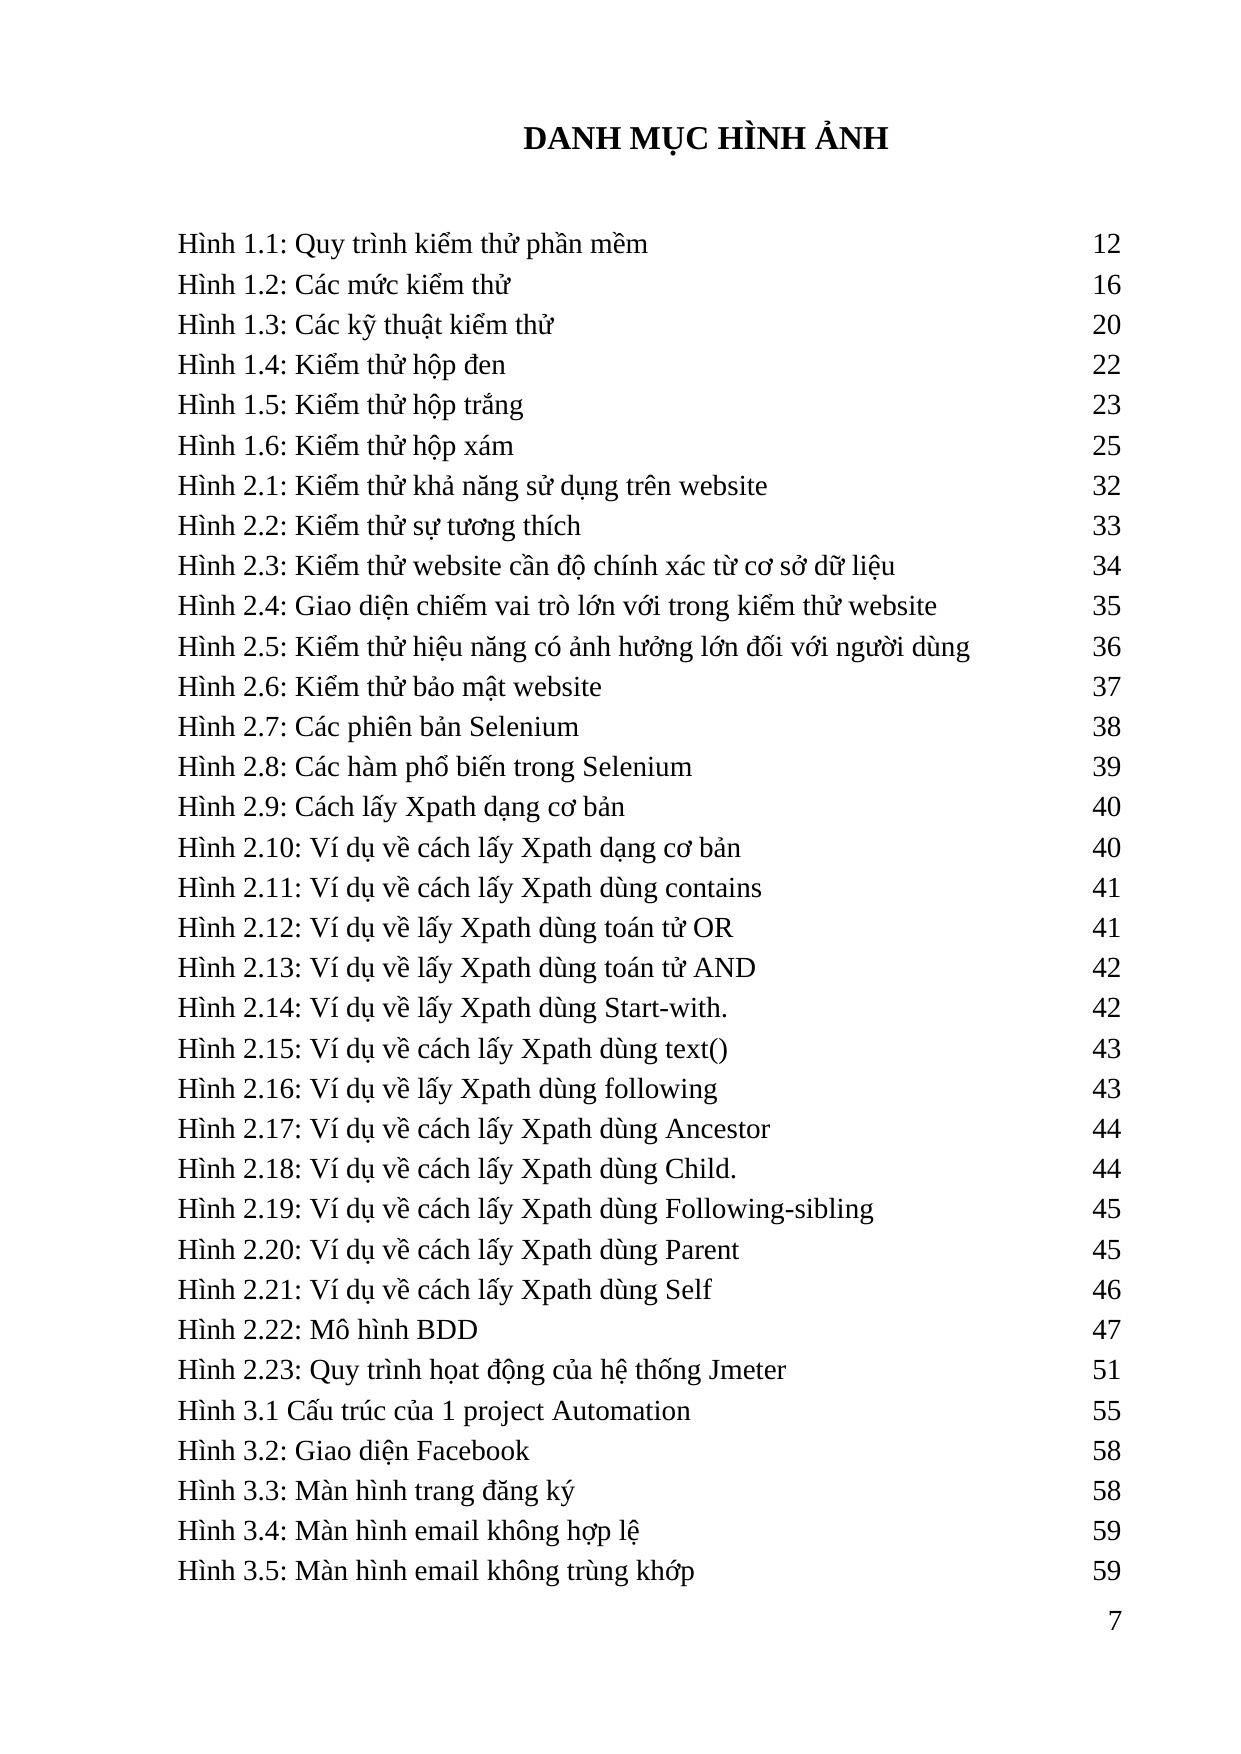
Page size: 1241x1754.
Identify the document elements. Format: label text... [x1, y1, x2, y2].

text Hình 2.7: Các phiên bản Selenium 38 [177, 709, 1122, 743]
text Hình 2.23: Quy trình họat động của hệ thống Jmeter 51 [177, 1352, 1122, 1386]
text Hình 2.6: Kiểm thử bảo mật website 37 [177, 669, 1122, 702]
text Hình 2.18: Ví dụ về cách lấy Xpath dùng Child. 44 [177, 1151, 1122, 1185]
text Hình 2.21: Ví dụ về cách lấy Xpath dùng Self 46 [177, 1272, 1122, 1306]
text Hình 2.16: Ví dụ về lấy Xpath dùng following 43 [177, 1071, 1122, 1104]
text Hình 2.11: Ví dụ về cách lấy Xpath dùng contains 41 [177, 870, 1122, 903]
text Hình 2.8: Các hàm phổ biến trong Selenium 39 [177, 749, 1122, 783]
text Hình 2.4: Giao diện chiếm vai trò lớn với trong kiểm thử website 35 [177, 588, 1122, 622]
text Hình 1.2: Các mức kiểm thử 16 [177, 267, 1122, 300]
text Hình 2.10: Ví dụ về cách lấy Xpath dạng cơ bản 40 [177, 830, 1122, 863]
text Hình 2.14: Ví dụ về lấy Xpath dùng Start-with. 42 [177, 991, 1122, 1024]
text Hình 2.12: Ví dụ về lấy Xpath dùng toán tử OR 41 [177, 910, 1122, 944]
text Hình 3.3: Màn hình trang đăng ký 58 [177, 1473, 1122, 1507]
text Hình 3.5: Màn hình email không trùng khớp 59 [177, 1553, 1122, 1587]
text Hình 2.13: Ví dụ về lấy Xpath dùng toán tử AND 42 [177, 950, 1122, 984]
text Hình 1.5: Kiểm thử hộp trắng 23 [177, 387, 1122, 421]
text Hình 1.3: Các kỹ thuật kiểm thử 20 [177, 307, 1122, 341]
text Hình 3.4: Màn hình email không hợp lệ 59 [177, 1513, 1122, 1547]
text Hình 3.2: Giao diện Facebook 58 [177, 1433, 1122, 1466]
text Hình 2.2: Kiểm thử sự tương thích 33 [177, 508, 1122, 542]
text Hình 2.9: Cách lấy Xpath dạng cơ bản 40 [177, 789, 1122, 823]
text Hình 2.5: Kiểm thử hiệu năng có ảnh hưởng lớn đối với người dùng 36 [177, 629, 1122, 662]
text Hình 2.19: Ví dụ về cách lấy Xpath dùng Following-sibling 45 [177, 1192, 1122, 1225]
text Hình 1.1: Quy trình kiểm thử phần mềm 12 [177, 227, 1122, 260]
text Hình 3.1 Cấu trúc của 1 project Automation 55 [177, 1393, 1122, 1426]
text Hình 2.15: Ví dụ về cách lấy Xpath dùng text() 43 [177, 1031, 1122, 1064]
text Hình 1.6: Kiểm thử hộp xám 25 [177, 428, 1122, 461]
text Hình 2.22: Mô hình BDD 47 [177, 1312, 1122, 1346]
text Hình 2.1: Kiểm thử khả năng sử dụng trên website 32 [177, 468, 1122, 501]
text Hình 2.17: Ví dụ về cách lấy Xpath dùng Ancestor 44 [177, 1111, 1122, 1145]
text Hình 2.3: Kiểm thử website cần độ chính xác từ cơ sở dữ liệu 34 [177, 548, 1122, 582]
subtitle DANH MỤC HÌNH ẢNH [290, 118, 1122, 156]
text Hình 2.20: Ví dụ về cách lấy Xpath dùng Parent 45 [177, 1232, 1122, 1265]
text Hình 1.4: Kiểm thử hộp đen 22 [177, 347, 1122, 381]
